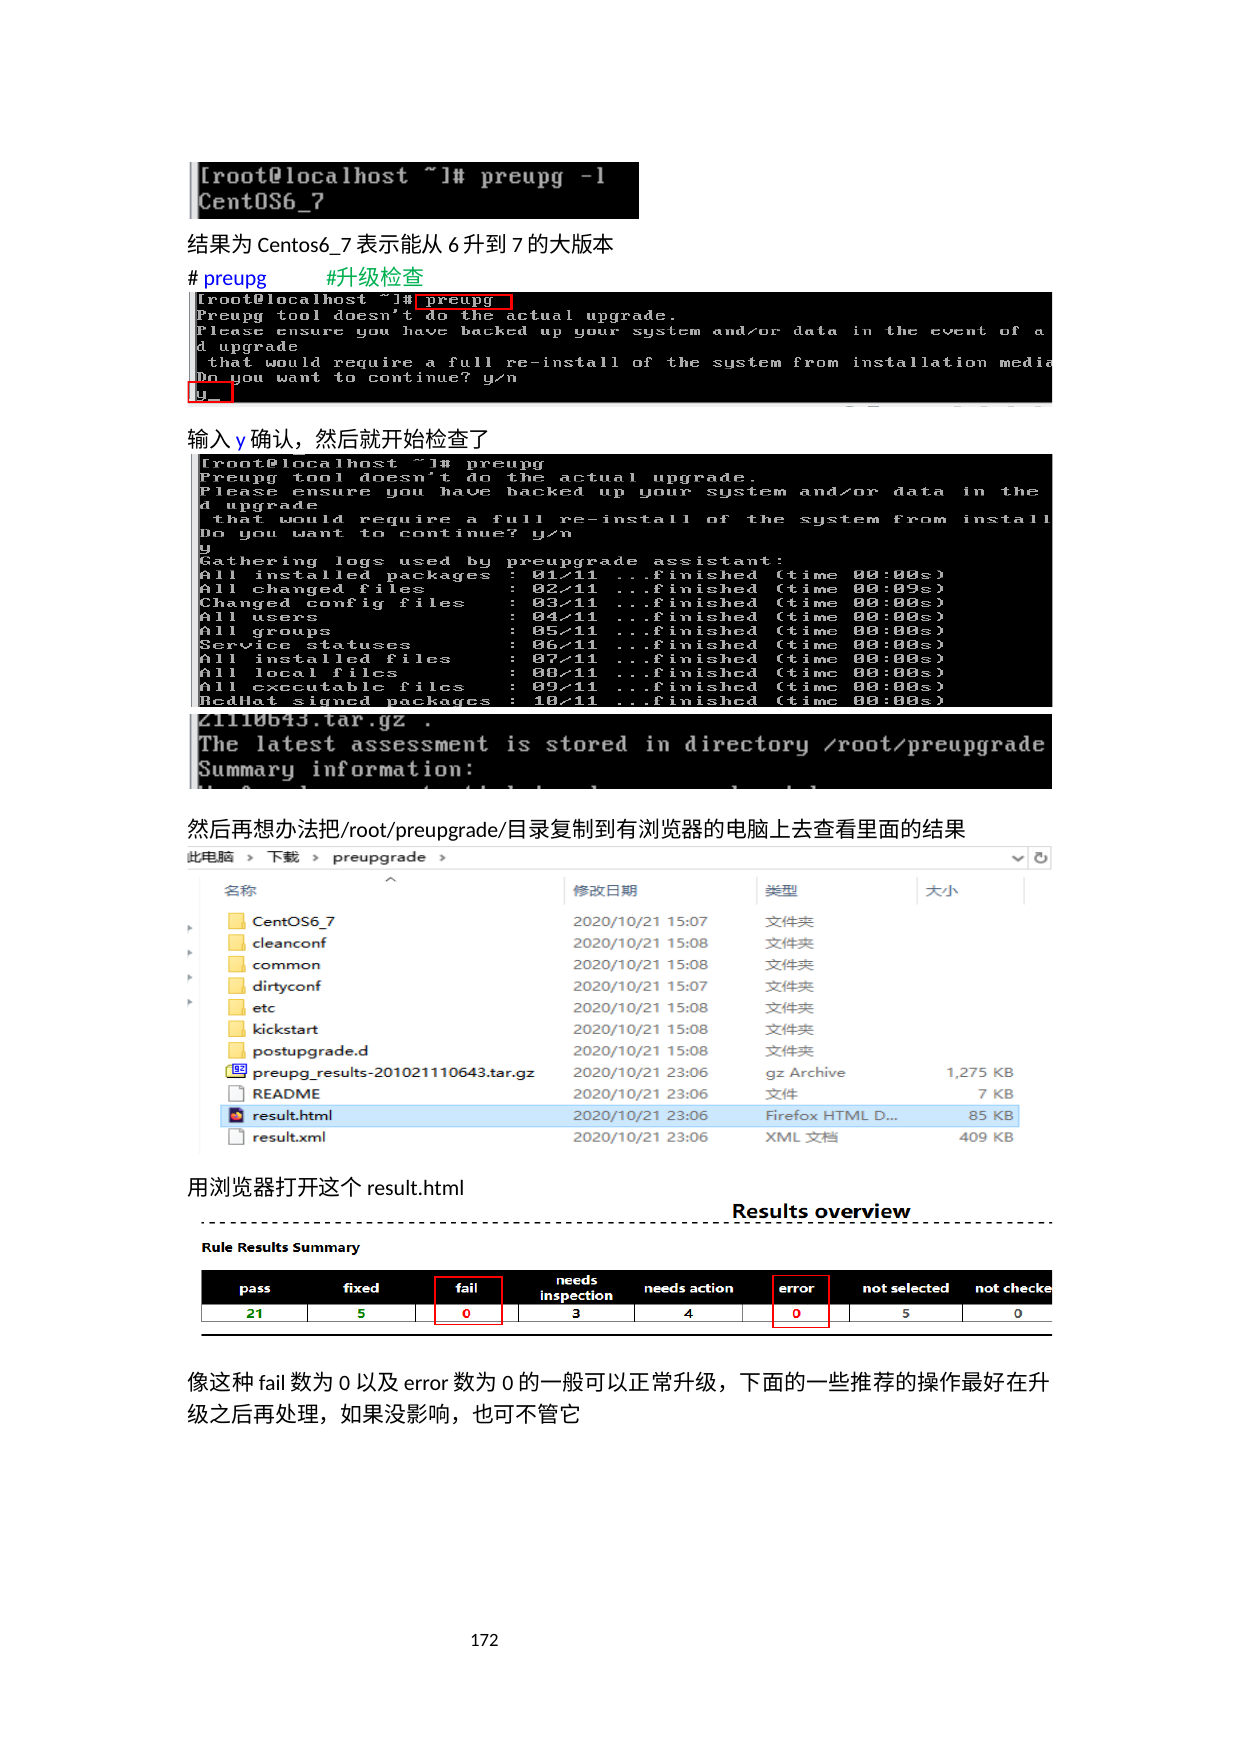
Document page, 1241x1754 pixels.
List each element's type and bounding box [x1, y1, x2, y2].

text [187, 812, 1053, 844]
picture [187, 844, 1053, 1154]
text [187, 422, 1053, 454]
picture [187, 1202, 1053, 1336]
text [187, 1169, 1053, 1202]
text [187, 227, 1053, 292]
picture [187, 714, 1052, 789]
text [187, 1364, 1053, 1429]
picture [187, 292, 1053, 407]
picture [187, 162, 639, 219]
picture [187, 454, 1053, 707]
